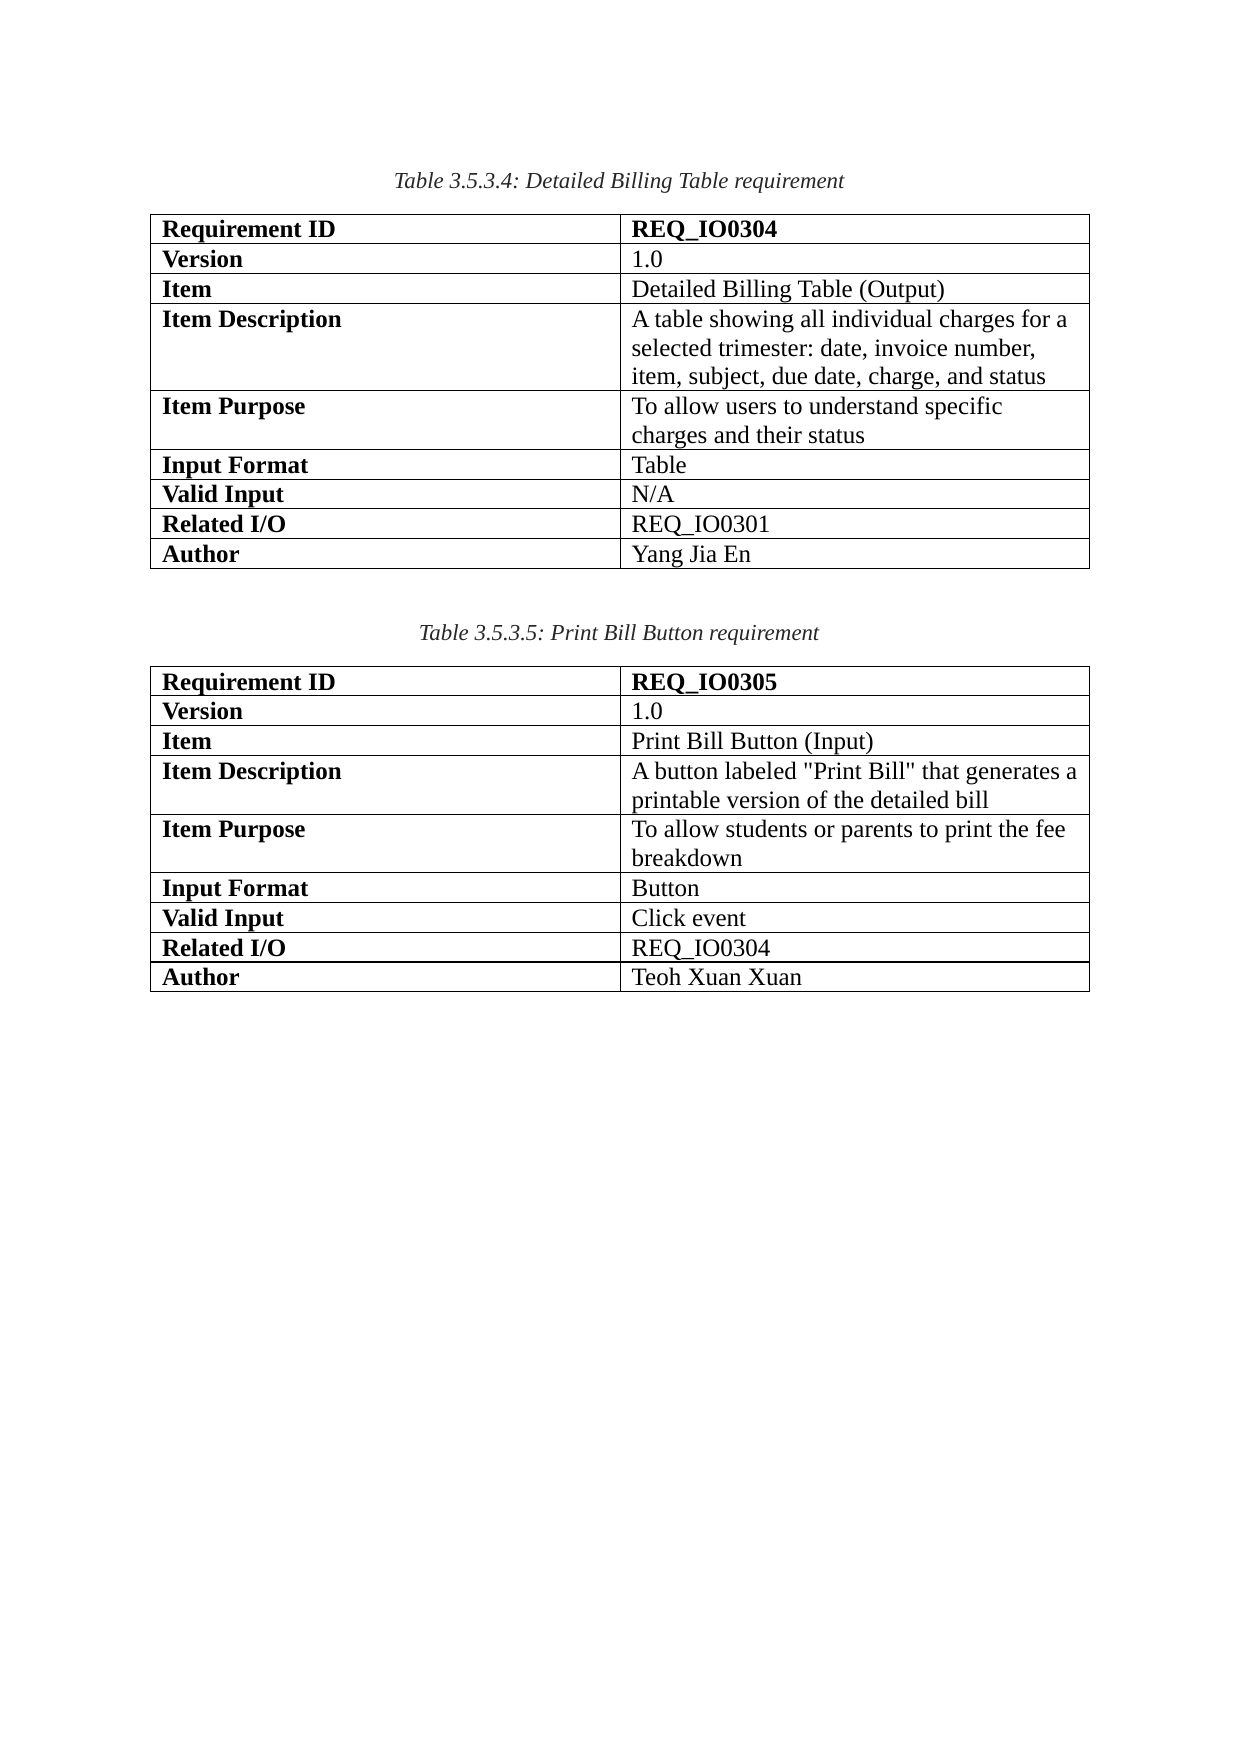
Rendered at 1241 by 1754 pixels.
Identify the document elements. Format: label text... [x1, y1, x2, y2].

table_header REQ_IO0305 [621, 667, 1089, 695]
table_cell To allow students or parents to print the fee breakdown [621, 815, 1089, 872]
table_header Requirement ID [151, 215, 620, 243]
table_cell Version [151, 244, 620, 273]
table_cell Table [621, 450, 1089, 478]
table_cell Print Bill Button (Input) [621, 726, 1089, 755]
table_cell Input Format [151, 873, 620, 902]
table_cell N/A [621, 480, 1089, 508]
table_cell A button labeled "Print Bill" that generates a printable version of the detailed bill [621, 756, 1089, 813]
table_header Requirement ID [151, 667, 620, 695]
table_cell 1.0 [621, 244, 1089, 273]
table_cell Author [151, 539, 620, 568]
table_cell To allow users to understand specific charges and their status [621, 391, 1089, 449]
table_cell Version [151, 696, 620, 725]
table_cell Valid Input [151, 903, 620, 932]
table_cell Related I/O [151, 509, 620, 538]
text Table 3.5.3.4: Detailed Billing Table requirement [150, 167, 1090, 193]
table_cell Item Description [151, 756, 620, 813]
table_cell Valid Input [151, 480, 620, 508]
table_cell A table showing all individual charges for a selected trimester: date, invoice number, item, subject, due date, charge, and status [621, 304, 1089, 390]
table_cell Detailed Billing Table (Output) [621, 274, 1089, 303]
table_cell Related I/O [151, 933, 620, 961]
table_cell 1.0 [621, 696, 1089, 725]
table_cell Click event [621, 903, 1089, 932]
table_cell REQ_IO0301 [621, 509, 1089, 538]
table_header REQ_IO0304 [621, 215, 1089, 243]
table_cell Item Purpose [151, 815, 620, 872]
table_cell Item Description [151, 304, 620, 390]
table_cell Button [621, 873, 1089, 902]
table_cell REQ_IO0304 [621, 933, 1089, 961]
table_cell Yang Jia En [621, 539, 1089, 568]
table_cell Teoh Xuan Xuan [621, 963, 1089, 991]
table_cell Item [151, 274, 620, 303]
table_cell Item [151, 726, 620, 755]
text Table 3.5.3.5: Print Bill Button requirement [150, 619, 1090, 645]
table_cell Item Purpose [151, 391, 620, 449]
table_cell Input Format [151, 450, 620, 478]
table_cell Author [151, 963, 620, 991]
